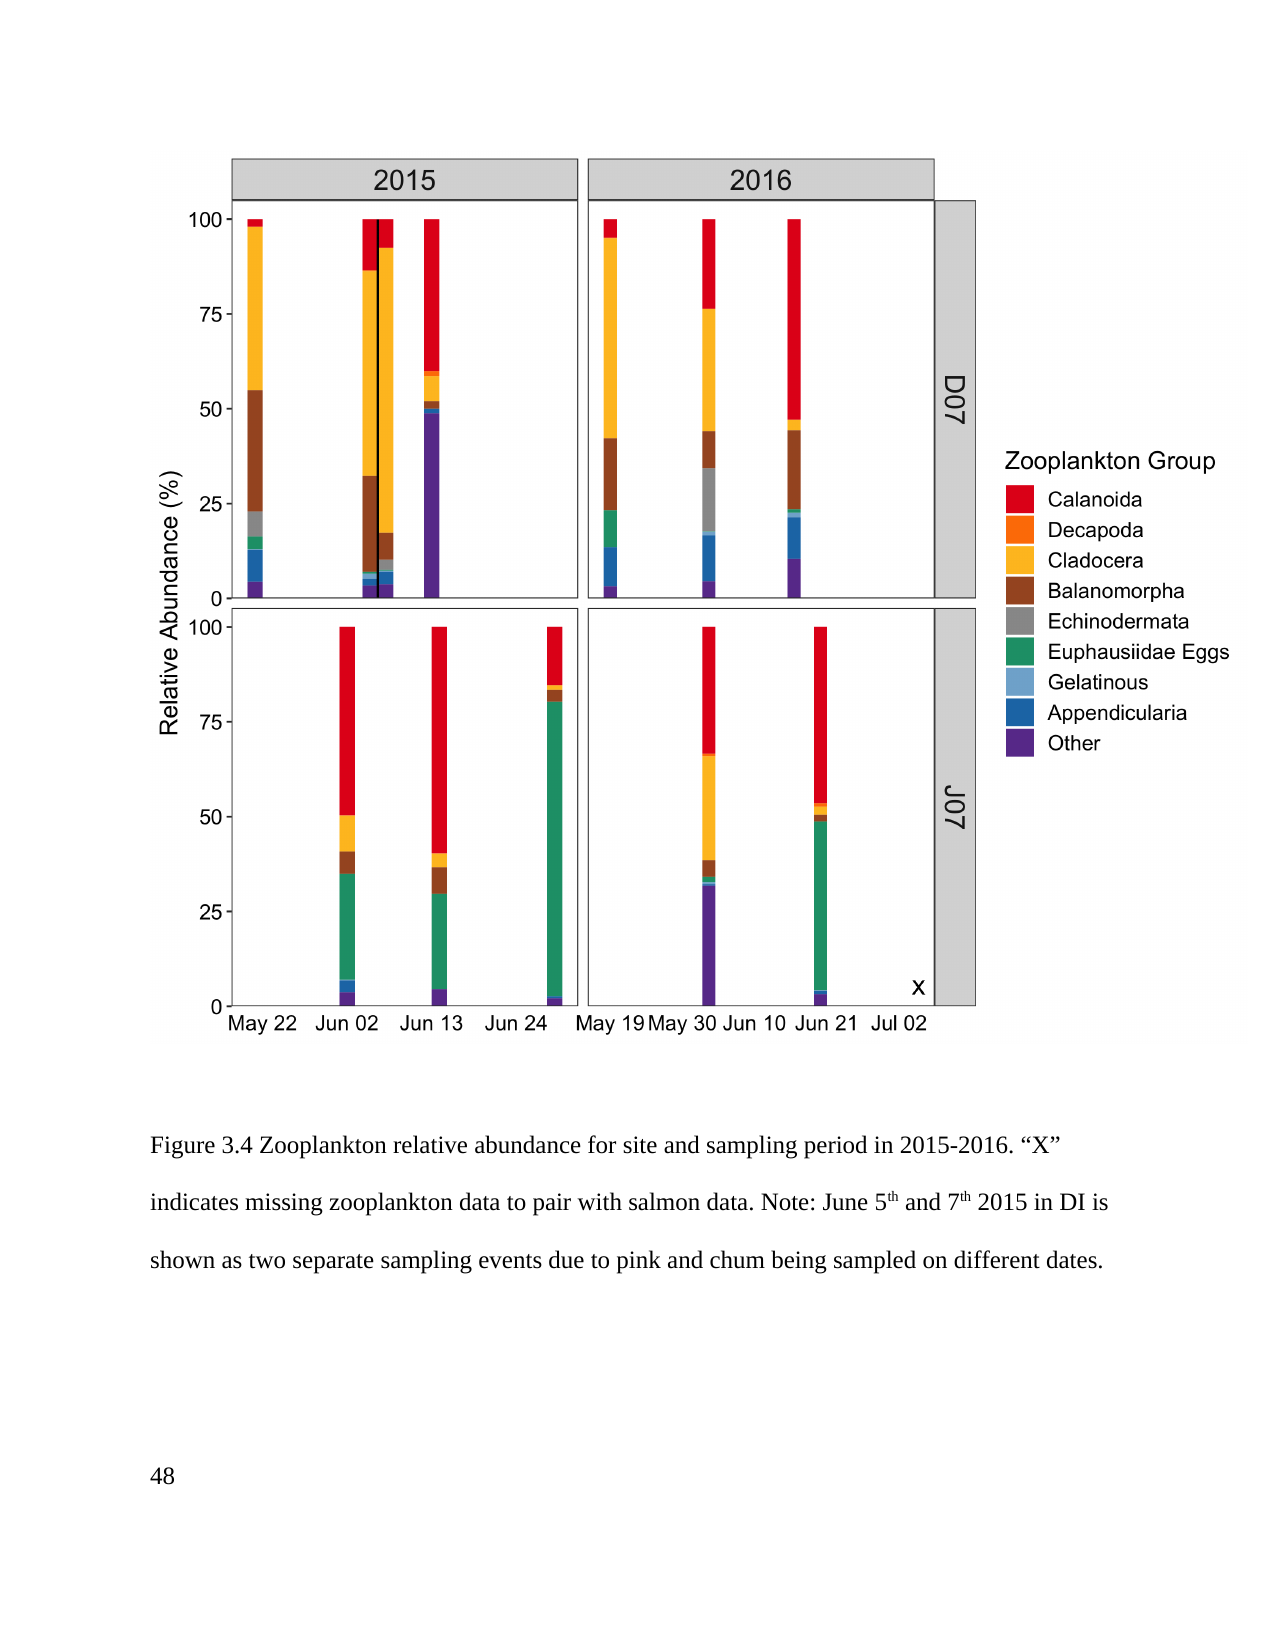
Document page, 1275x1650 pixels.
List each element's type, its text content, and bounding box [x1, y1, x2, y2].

picture [150, 150, 1249, 1044]
text Figure 3.4 Zooplankton relative abundance for site and sampling period in 2015-2016. “X” indicates missing zooplankton data to pair with salmon data. Note: June 5th and 7th 2015 in DI is shown as two separate sampling events due to pink and chum being sampled on different dates. [150, 1130, 1125, 1274]
